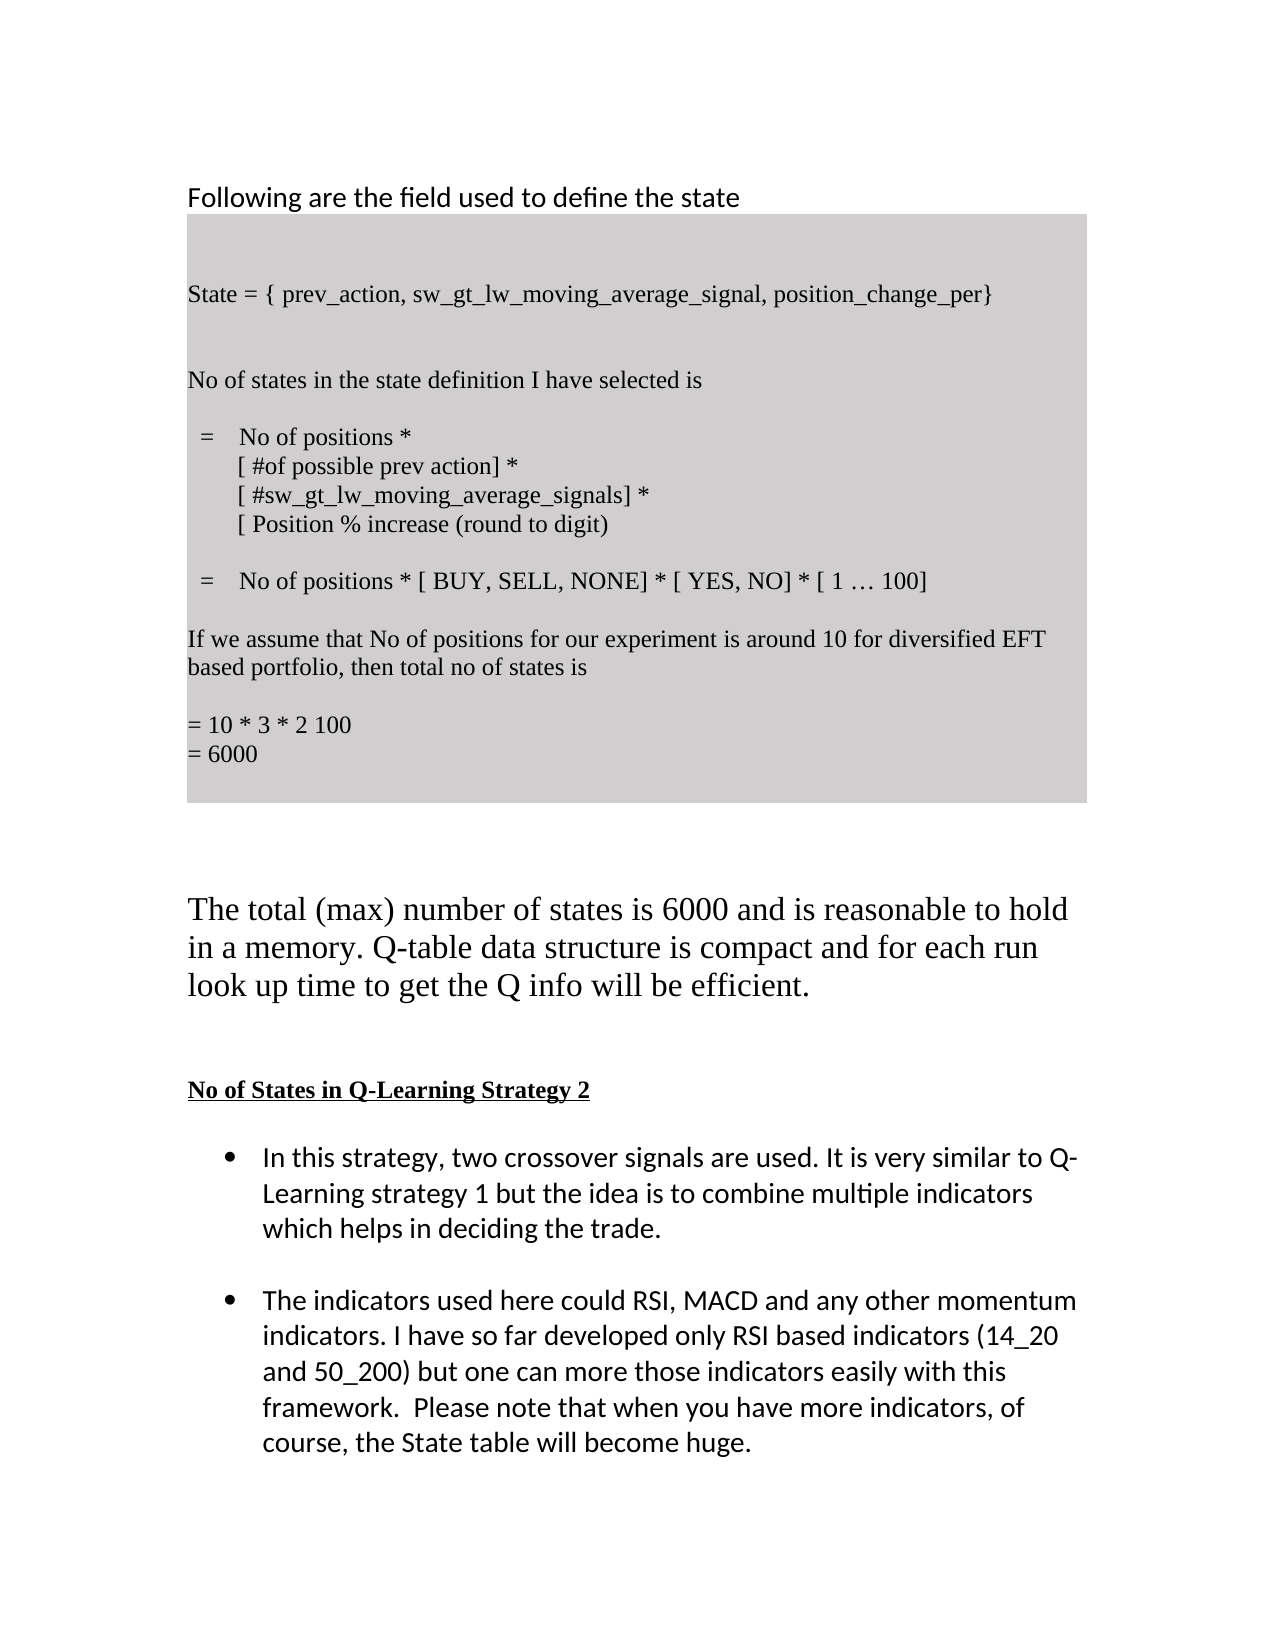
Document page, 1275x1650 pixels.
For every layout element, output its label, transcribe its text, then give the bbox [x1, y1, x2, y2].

list In this strategy, two crossover signals are used. It is very similar to Q-Learning strategy 1 but the idea is to combine multiple indicators which helps in deciding the trade. [225, 1139, 1087, 1246]
text = 6000 [187, 739, 1087, 767]
text = No of positions * [187, 422, 1087, 451]
text = No of positions * [ BUY, SELL, NONE] * [ YES, NO] * [ 1 … 100] [187, 566, 1087, 595]
list [ #of possible prev action] * [187, 451, 1087, 480]
text State = { prev_action, sw_gt_lw_moving_average_signal, position_change_per} [187, 279, 1087, 307]
text The total (max) number of states is 6000 and is reasonable to hold in a memory. Q-table data structure is compact and for each run look up time to get the Q info will be efficient. [187, 889, 1087, 1004]
list [ Position % increase (round to digit) [187, 509, 1087, 537]
text No of States in Q-Learning Strategy 2 [187, 1075, 1087, 1104]
text If we assume that No of positions for our experiment is around 10 for diversified EFT based portfolio, then total no of states is [187, 624, 1087, 681]
list [ #sw_gt_lw_moving_average_signals] * [187, 480, 1087, 509]
text Following are the field used to define the state [187, 179, 1087, 214]
text No of states in the state definition I have selected is [187, 365, 1087, 394]
list The indicators used here could RSI, MACD and any other momentum indicators. I have so far developed only RSI based indicators (14_20 and 50_200) but one can more those indicators easily with this framework. Please note that when you have more indicators, of course, the State table will become huge. [225, 1282, 1087, 1460]
text = 10 * 3 * 2 100 [187, 710, 1087, 739]
